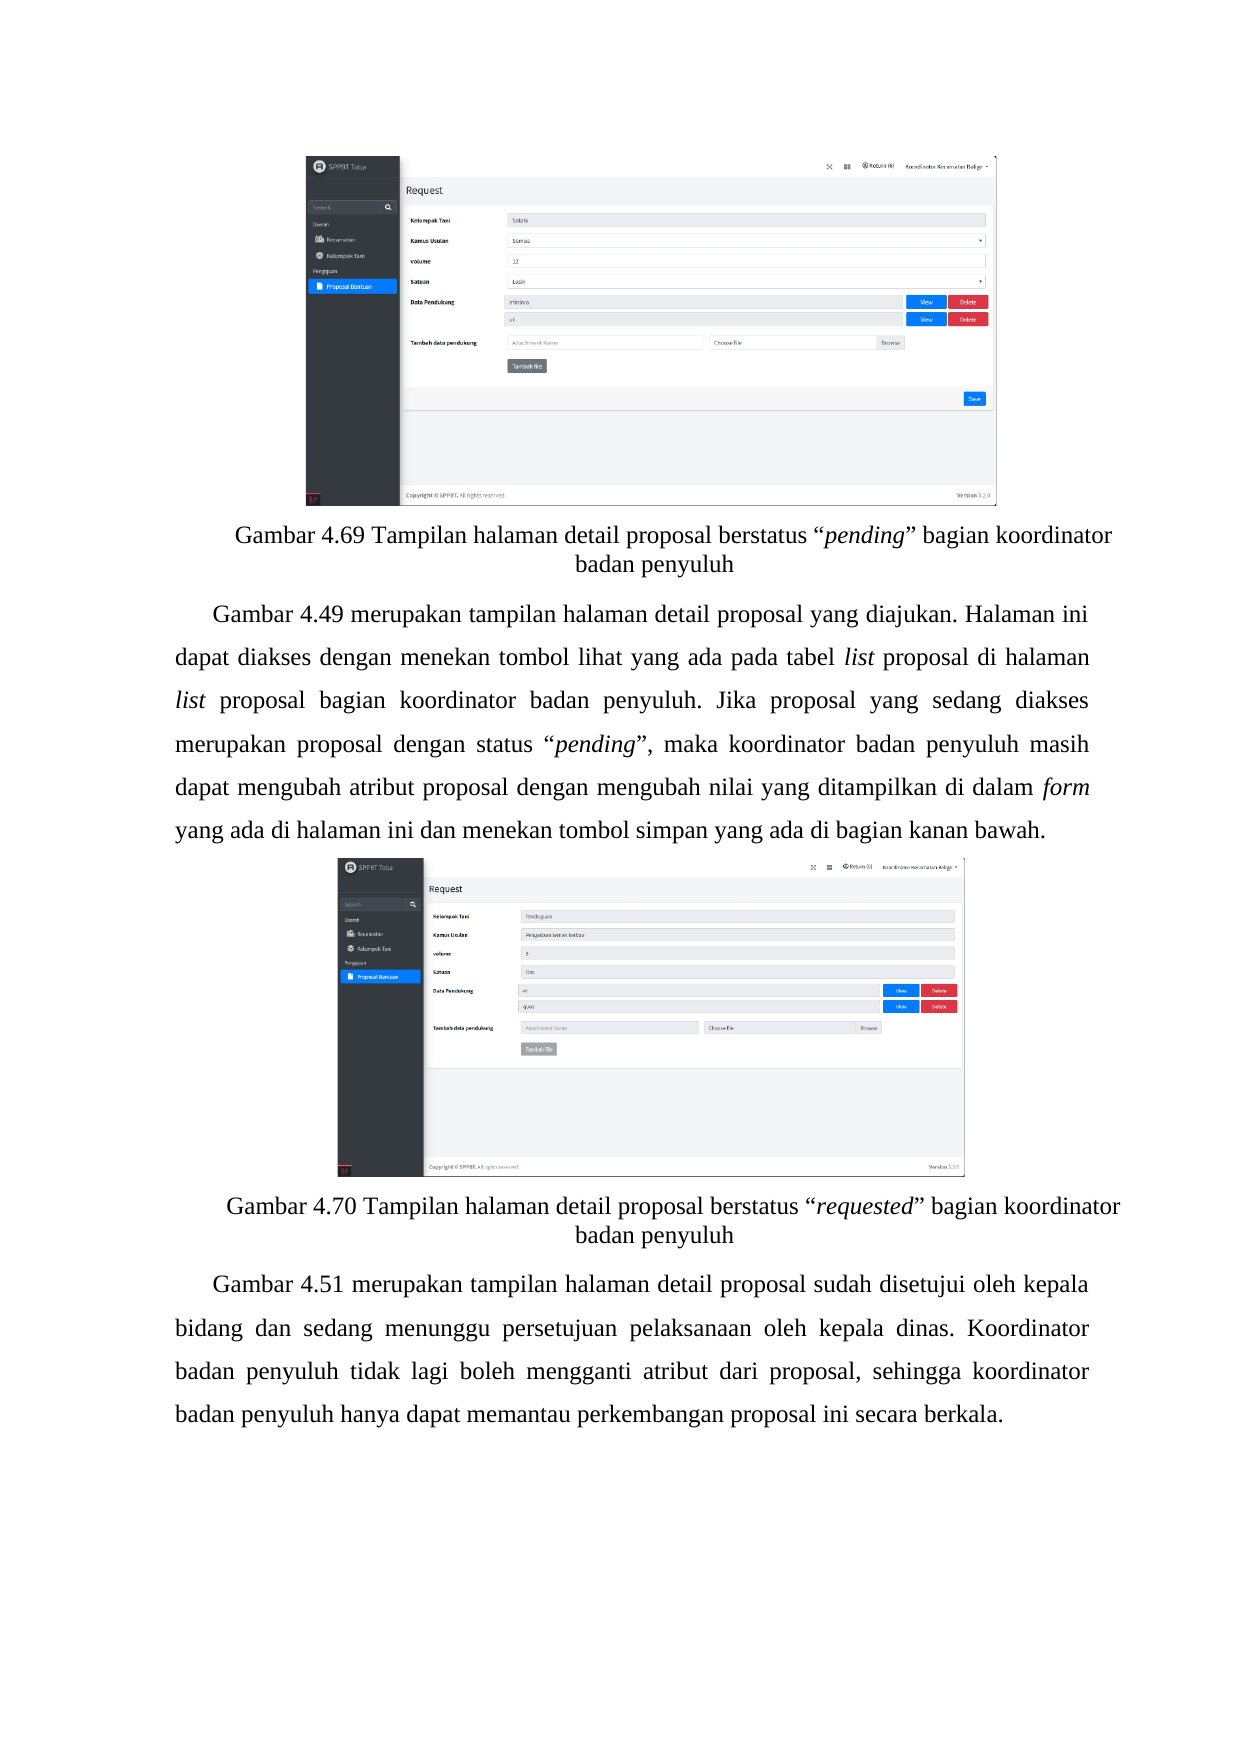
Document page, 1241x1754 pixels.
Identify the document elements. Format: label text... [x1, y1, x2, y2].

text Gambar 4.51 merupakan tampilan halaman detail proposal sudah disetujui oleh kepala bidang dan sedang menunggu persetujuan pelaksanaan oleh kepala dinas. Koordinator badan penyuluh tidak lagi boleh mengganti atribut dari proposal, sehingga koordinator badan penyuluh hanya dapat memantau perkembangan proposal ini secara berkala. [175, 1269, 1090, 1428]
picture [305, 156, 997, 506]
text Gambar 4.49 merupakan tampilan halaman detail proposal yang diajukan. Halaman ini dapat diakses dengan menekan tombol lihat yang ada pada tabel list proposal di halaman list proposal bagian koordinator badan penyuluh. Jika proposal yang sedang diakses merupakan proposal dengan status “pending”, maka koordinator badan penyuluh masih dapat mengubah atribut proposal dengan mengubah nilai yang ditampilkan di dalam form yang ada di halaman ini dan menekan tombol simpan yang ada di bagian kanan bawah. [175, 599, 1090, 844]
picture [337, 858, 965, 1177]
